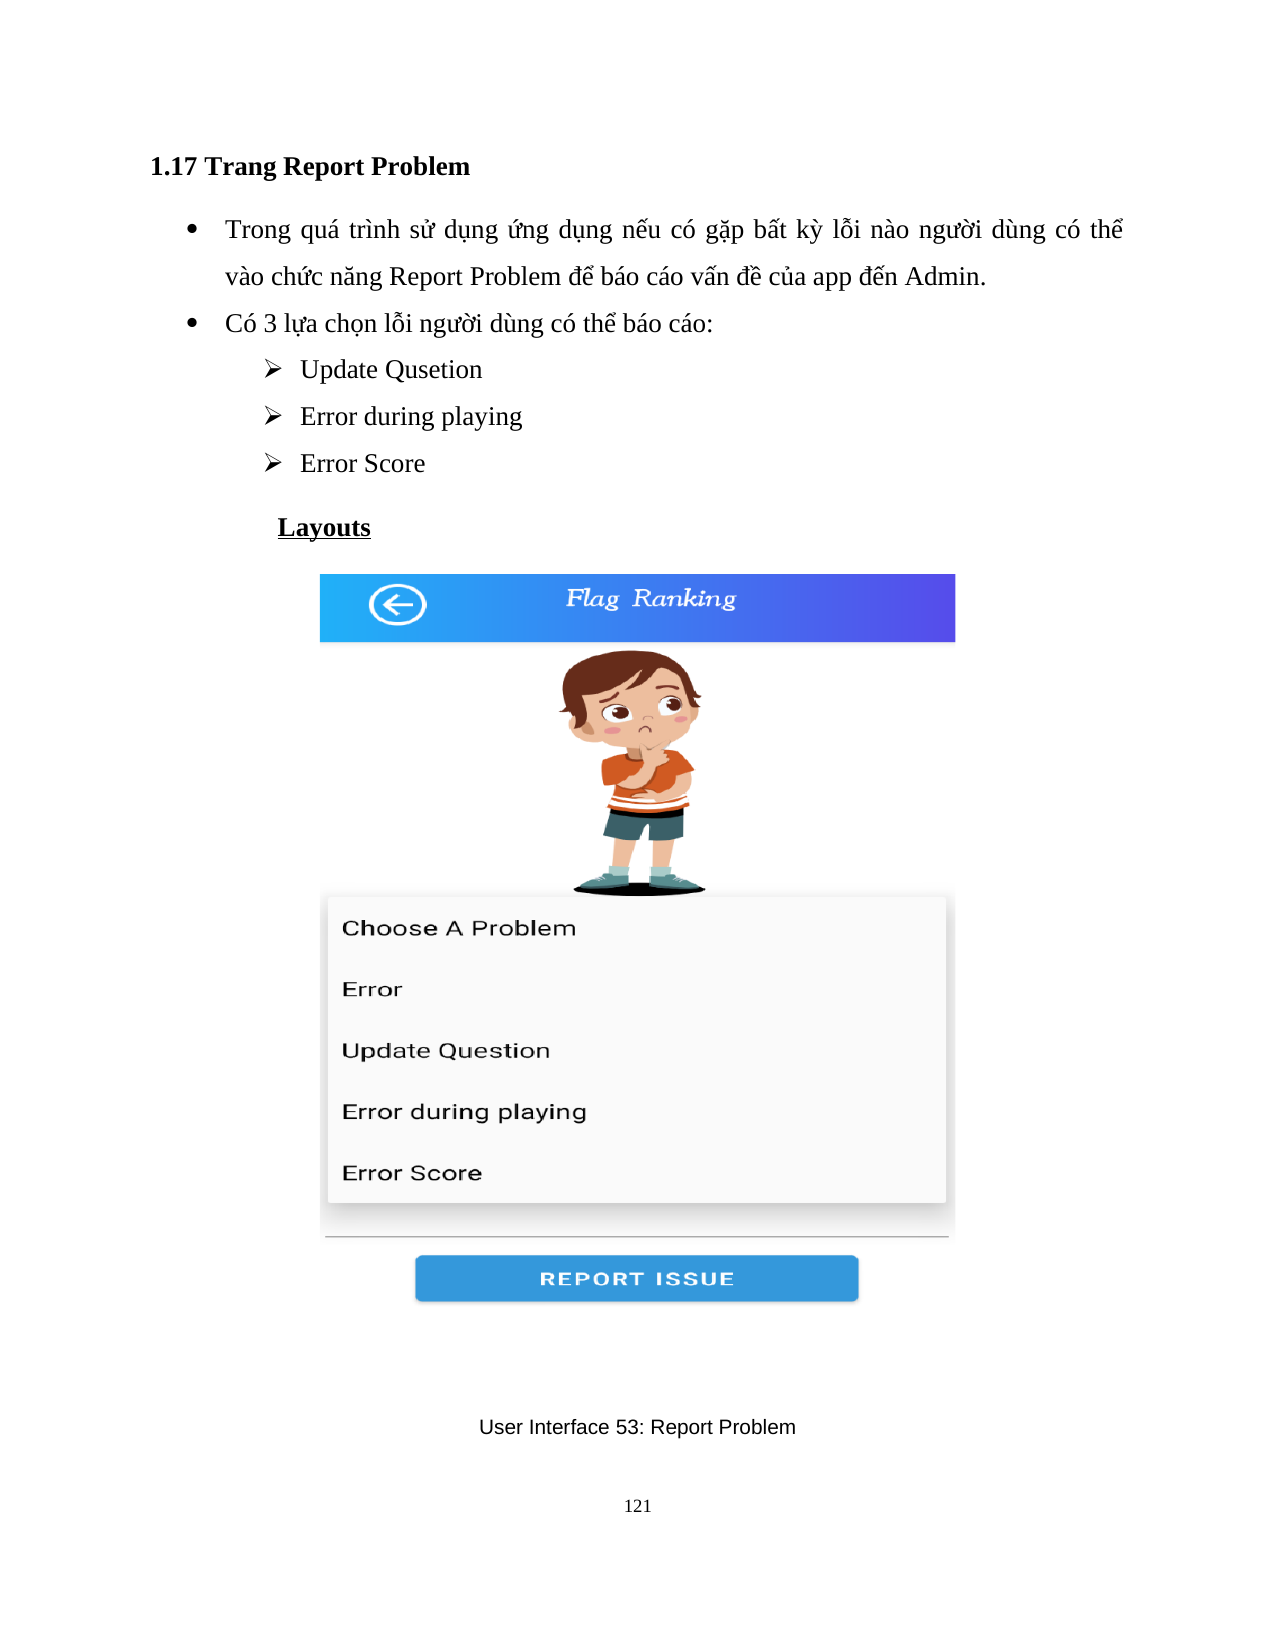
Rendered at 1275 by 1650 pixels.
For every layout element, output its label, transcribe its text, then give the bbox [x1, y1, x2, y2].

list Error Score [262, 447, 1125, 479]
list Error during playing [262, 401, 1125, 432]
text Layouts [277, 511, 1125, 542]
list Update Qusetion [262, 354, 1125, 385]
text 1.17 Trang Report Problem [150, 150, 1125, 181]
list Có 3 lựa chọn lỗi người dùng có thể báo cáo: [187, 307, 1125, 338]
picture [319, 574, 956, 1396]
list Trong quá trình sử dụng ứng dụng nếu có gặp bất kỳ lỗi nào người dùng có thể vào chức năng Report Problem để báo cáo vấn đề của app đến Admin. [187, 213, 1125, 291]
